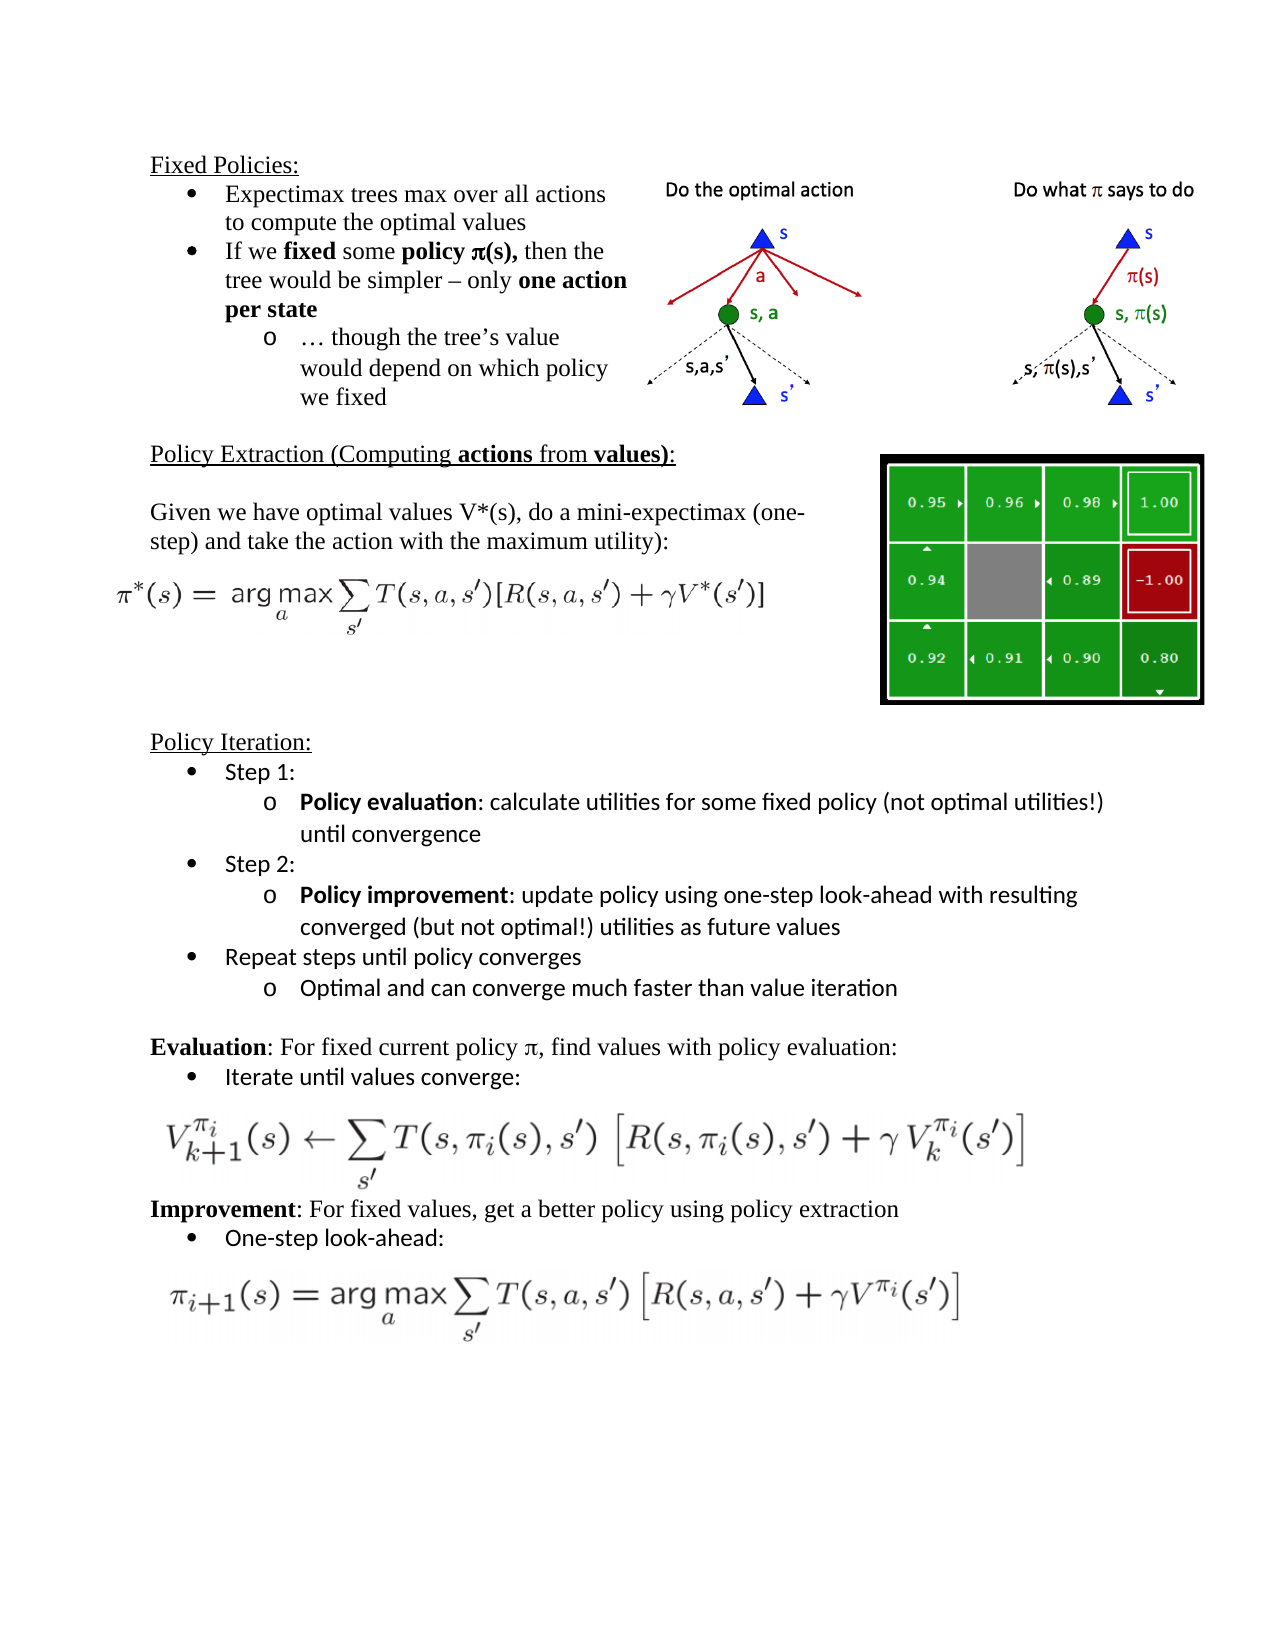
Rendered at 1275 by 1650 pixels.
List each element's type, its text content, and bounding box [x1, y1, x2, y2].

text Policy Iteration: [150, 727, 1125, 756]
list Policy evaluation: calculate utilities for some fixed policy (not optimal utilities!) until convergence [262, 786, 1125, 849]
text Given we have optimal values V*(s), do a mini-expectimax (one-step) and take the action with the maximum utility): [150, 497, 871, 554]
picture [102, 559, 781, 639]
text Fixed Policies: [150, 150, 1125, 179]
list Optimal and can converge much faster than value iteration [262, 972, 1125, 1004]
text Evaluation: For fixed current policy , find values with policy evaluation: [150, 1032, 1125, 1061]
list Expectimax trees max over all actions to compute the optimal values [187, 179, 646, 236]
list Repeat steps until policy converges [187, 941, 1125, 972]
list Step 2: [187, 849, 1125, 879]
list Iterate until values converge: [187, 1061, 1125, 1092]
list If we fixed some policy (s), then the tree would be simpler – only one action per state [187, 236, 646, 322]
picture [646, 170, 1200, 424]
picture [871, 449, 1205, 704]
list Policy improvement: update policy using one-step look-ahead with resulting converged (but not optimal!) utilities as future values [262, 879, 1125, 941]
list … though the tree’s value would depend on which policy we fixed [262, 322, 646, 411]
list One-step look-ahead: [187, 1223, 1125, 1253]
picture [150, 1091, 1042, 1194]
text Policy Extraction (Computing actions from values): [150, 439, 1125, 468]
list Step 1: [187, 756, 1125, 786]
text Improvement: For fixed values, get a better policy using policy extraction [150, 1194, 1125, 1223]
picture [150, 1253, 984, 1364]
